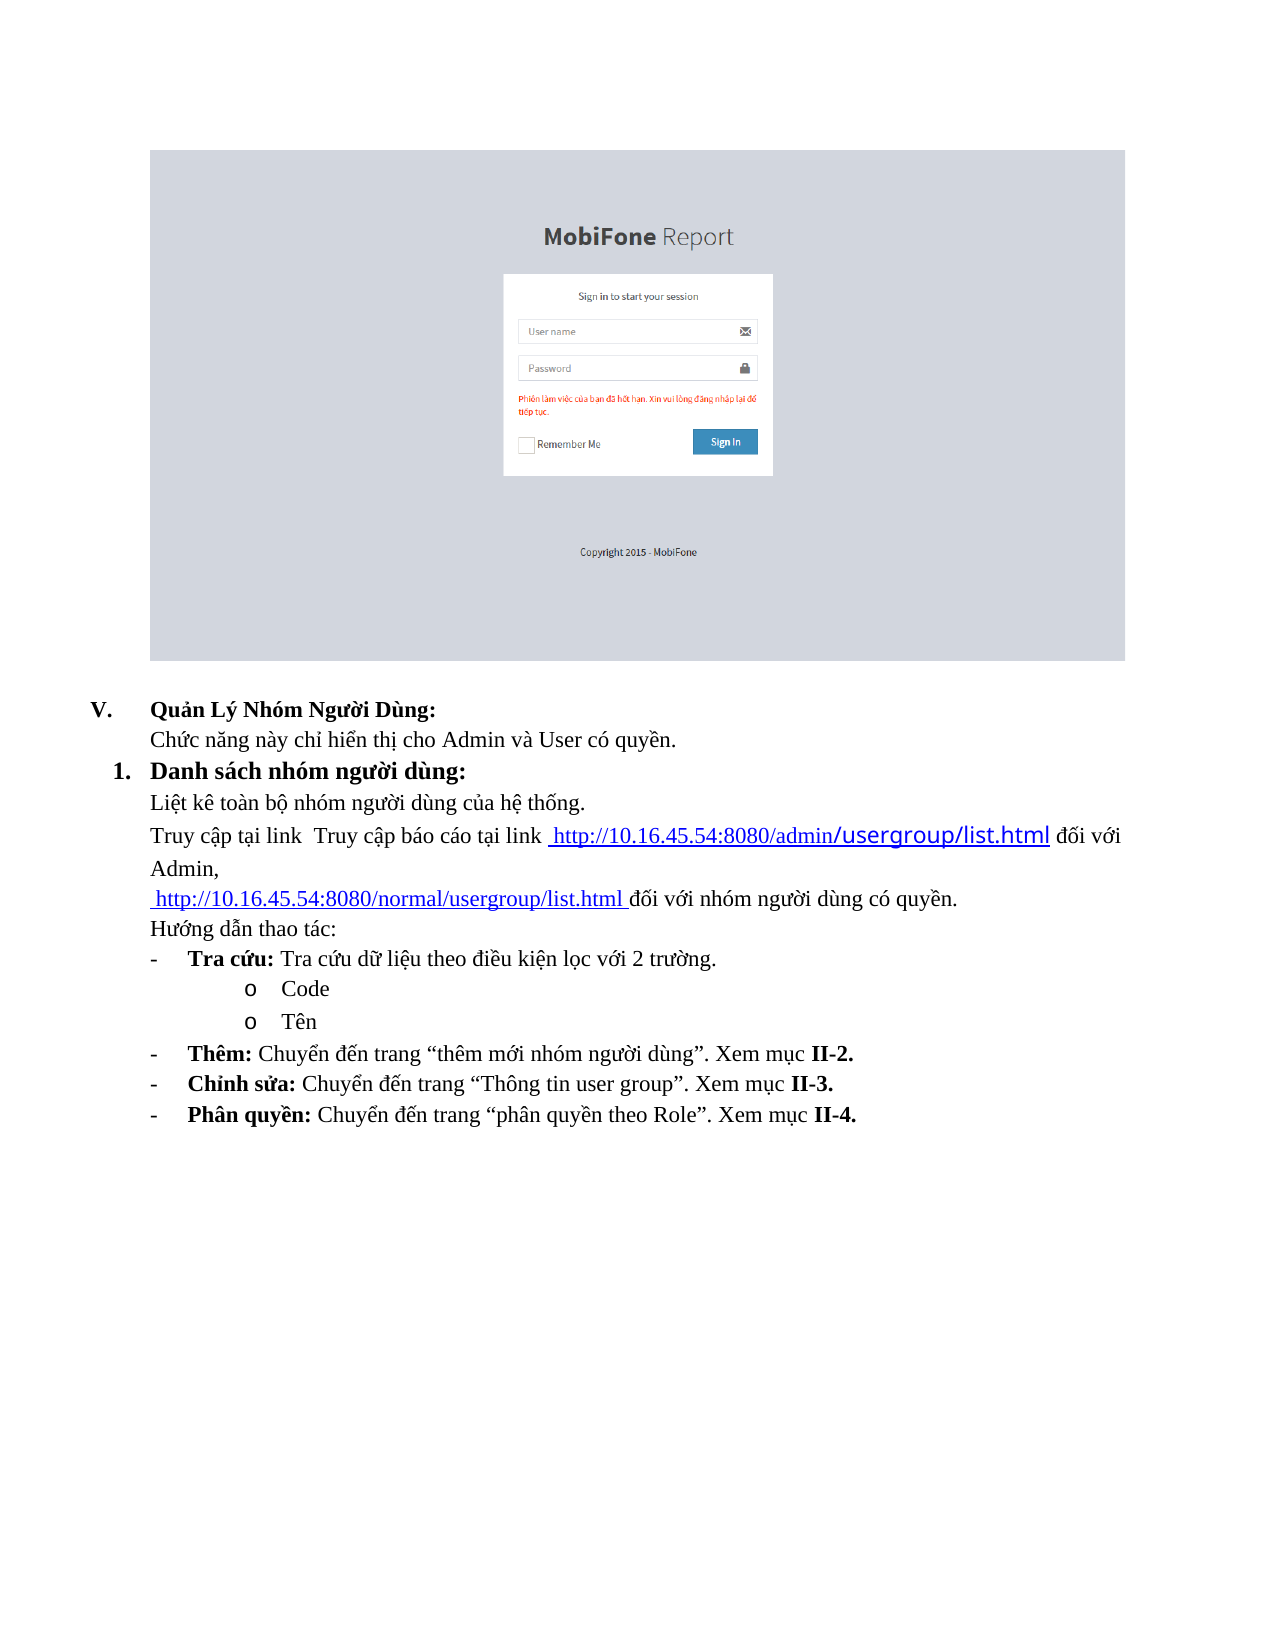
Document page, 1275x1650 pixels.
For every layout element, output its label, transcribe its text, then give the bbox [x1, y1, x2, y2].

list Tên [244, 1008, 1125, 1036]
list Danh sách nhóm người dùng: [112, 756, 1125, 785]
list http://10.16.45.54:8080/normal/usergroup/list.html đối với nhóm người dùng có quyền. [150, 885, 1125, 911]
picture [150, 150, 1125, 661]
list Code [244, 975, 1125, 1004]
list Phân quyền: Chuyển đến trang “phân quyền theo Role”. Xem mục II-4. [150, 1101, 1125, 1127]
list Hướng dẫn thao tác: [150, 915, 1125, 941]
list Truy cập tại link Truy cập báo cáo tại link http://10.16.45.54:8080/admin/usergroup/list.html đối với Admin, [150, 819, 1125, 881]
list Liệt kê toàn bộ nhóm người dùng của hệ thống. [150, 789, 1125, 816]
list Chỉnh sửa: Chuyển đến trang “Thông tin user group”. Xem mục II-3. [150, 1070, 1125, 1097]
list Chức năng này chỉ hiển thị cho Admin và User có quyền. [150, 726, 1125, 752]
list Tra cứu: Tra cứu dữ liệu theo điều kiện lọc với 2 trường. [150, 945, 1125, 972]
list Quản Lý Nhóm Người Dùng: [112, 696, 1125, 722]
list Thêm: Chuyển đến trang “thêm mới nhóm người dùng”. Xem mục II-2. [150, 1040, 1125, 1067]
